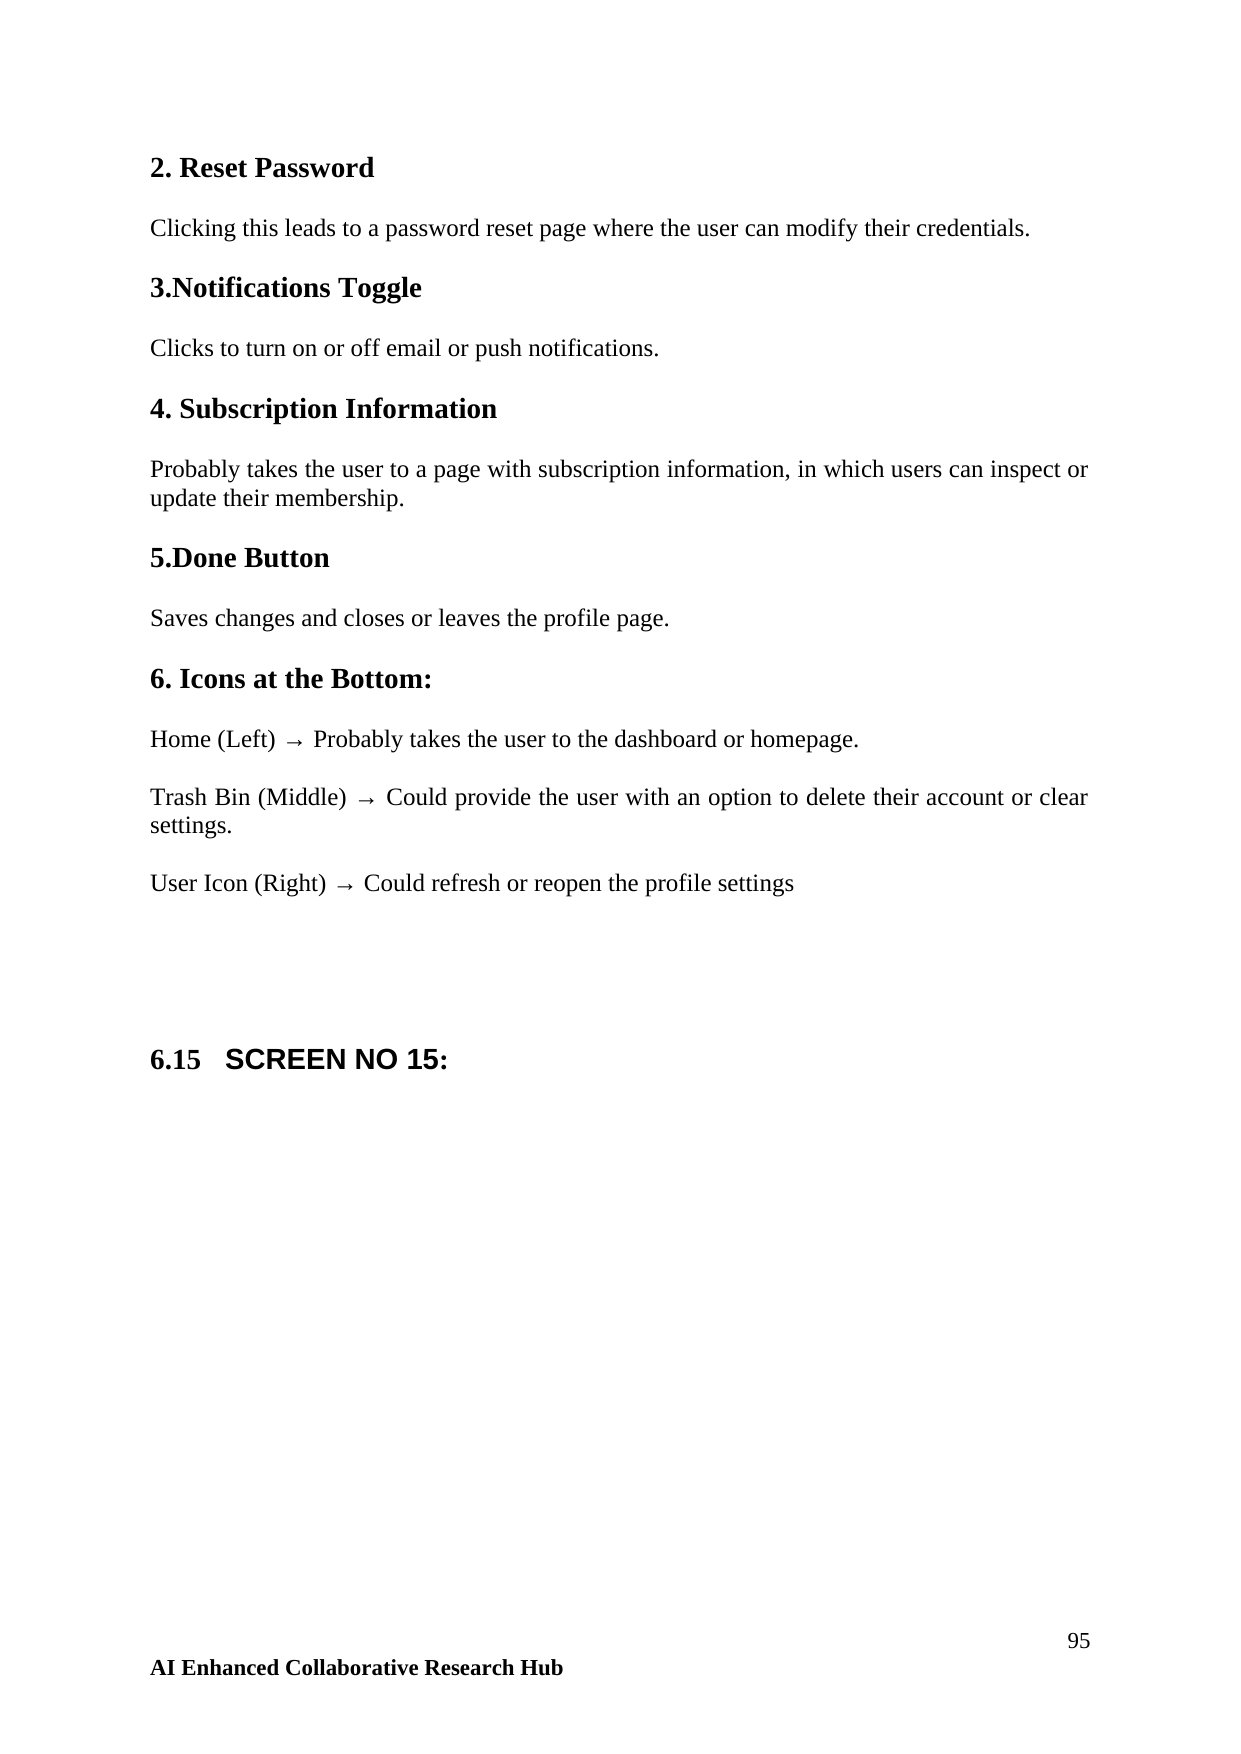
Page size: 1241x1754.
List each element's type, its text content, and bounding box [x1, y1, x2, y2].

text Clicks to turn on or off email or push notifications. [150, 333, 1090, 362]
text User Icon (Right) → Could refresh or reopen the profile settings [150, 868, 1090, 897]
text Clicking this leads to a password reset page where the user can modify their credentials. [150, 213, 1090, 241]
text 5.Done Button [150, 541, 1090, 574]
text Trash Bin (Middle) → Could provide the user with an option to delete their account or clear settings. [150, 782, 1090, 839]
subtitle SCREEN NO 15: [150, 1042, 1090, 1076]
text 6. Icons at the Bottom: [150, 661, 1090, 695]
text 4. Subscription Information [150, 391, 1090, 425]
text Home (Left) → Probably takes the user to the dashboard or homepage. [150, 724, 1090, 753]
text 2. Reset Password [150, 150, 1090, 183]
text 3.Notifications Toggle [150, 271, 1090, 304]
text Probably takes the user to a page with subscription information, in which users can inspect or update their membership. [150, 454, 1090, 511]
text Saves changes and closes or leaves the profile page. [150, 603, 1090, 632]
